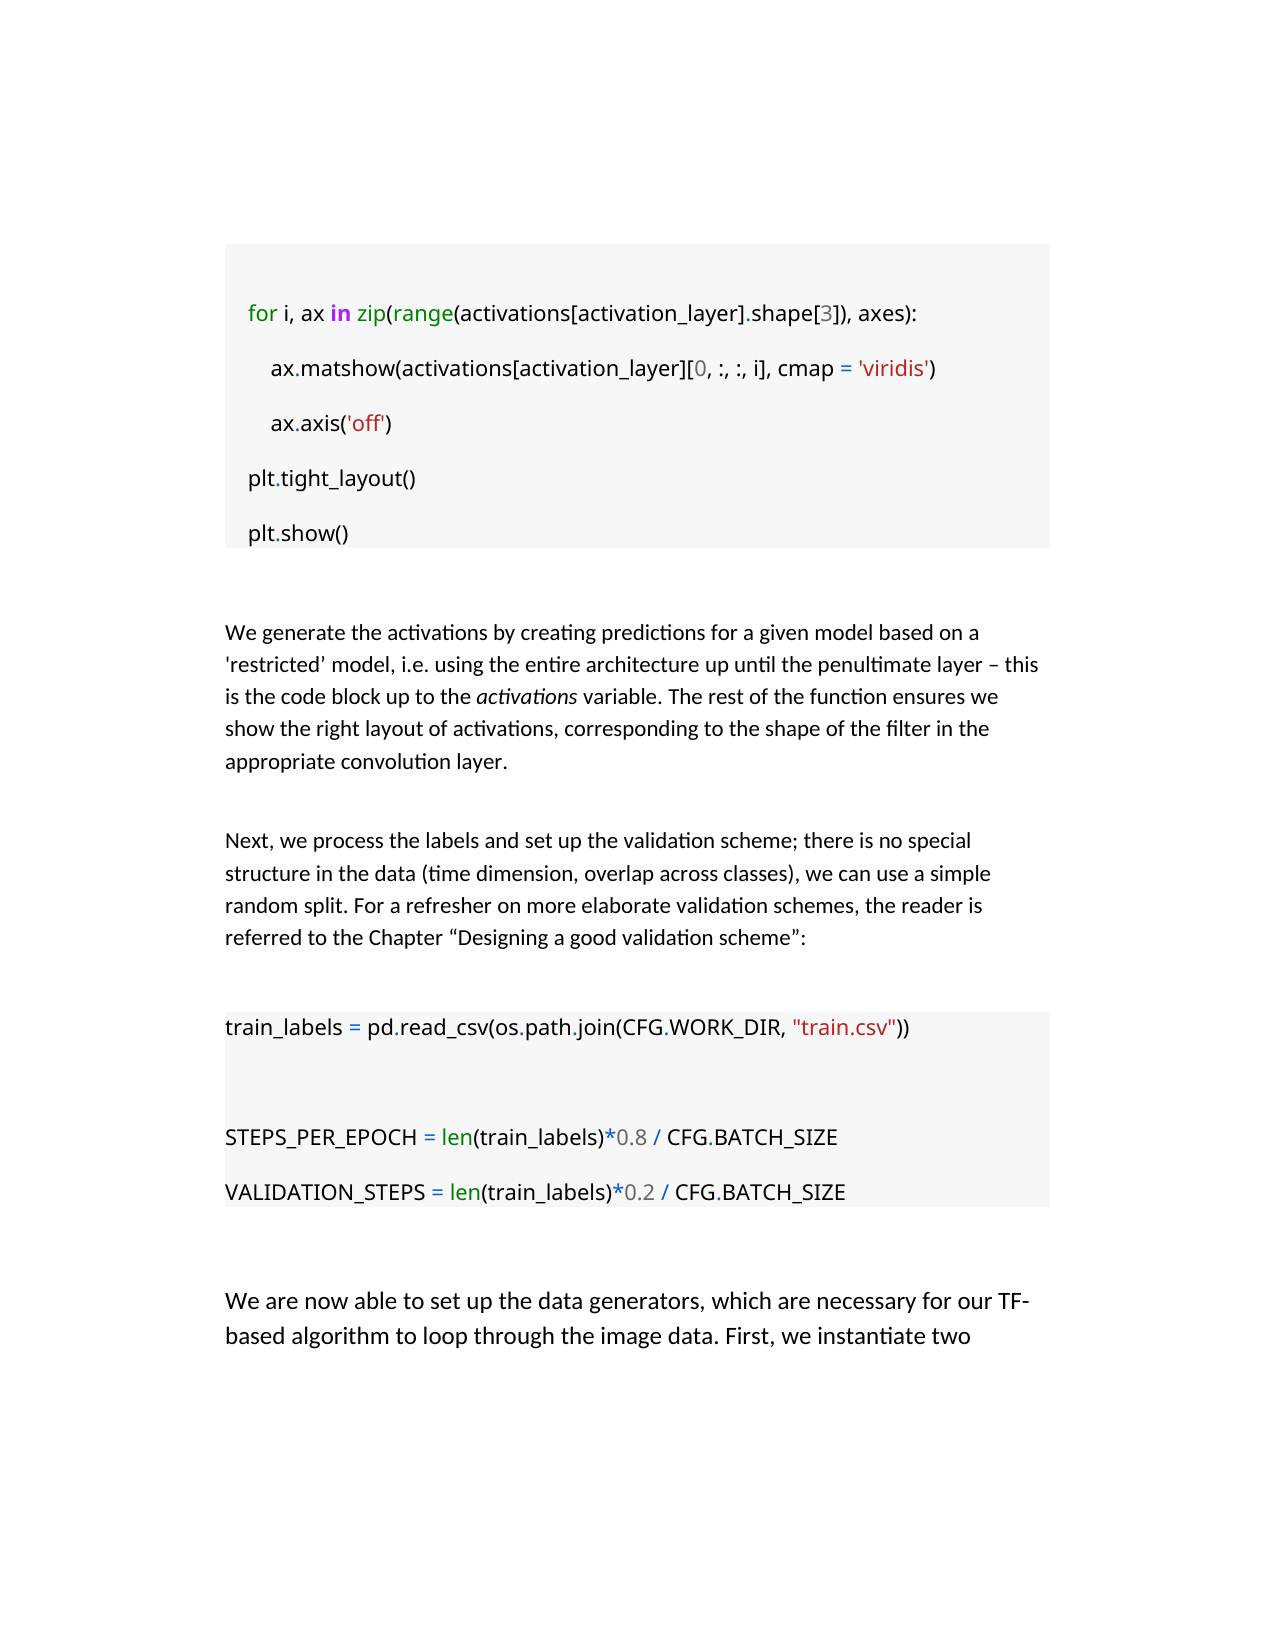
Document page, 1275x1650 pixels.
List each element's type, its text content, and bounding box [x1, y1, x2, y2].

text We generate the activations by creating predictions for a given model based on a 'restricted’ model, i.e. using the entire architecture up until the penultimate layer – this is the code block up to the activations variable. The rest of the function ensures we show the right layout of activations, corresponding to the shape of the filter in the appropriate convolution layer. [225, 618, 1050, 775]
text plt.tight_layout() [225, 463, 1050, 493]
text Next, we process the labels and set up the validation scheme; there is no special structure in the data (time dimension, overlap across classes), we can use a simple random split. For a refresher on more elaborate validation schemes, the reader is referred to the Chapter “Designing a good validation scheme”: [225, 826, 1050, 951]
text for i, ax in zip(range(activations[activation_layer].shape[3]), axes): [225, 298, 1050, 328]
text train_labels = pd.read_csv(os.path.join(CFG.WORK_DIR, "train.csv")) [225, 1012, 1050, 1042]
text VALIDATION_STEPS = len(train_labels)*0.2 / CFG.BATCH_SIZE [225, 1177, 1050, 1207]
text plt.show() [225, 518, 1050, 548]
text STEPS_PER_EPOCH = len(train_labels)*0.8 / CFG.BATCH_SIZE [225, 1122, 1050, 1152]
text ax.matshow(activations[activation_layer][0, :, :, i], cmap = 'viridis') [225, 353, 1050, 383]
text ax.axis('off') [225, 408, 1050, 438]
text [225, 1285, 1050, 1350]
